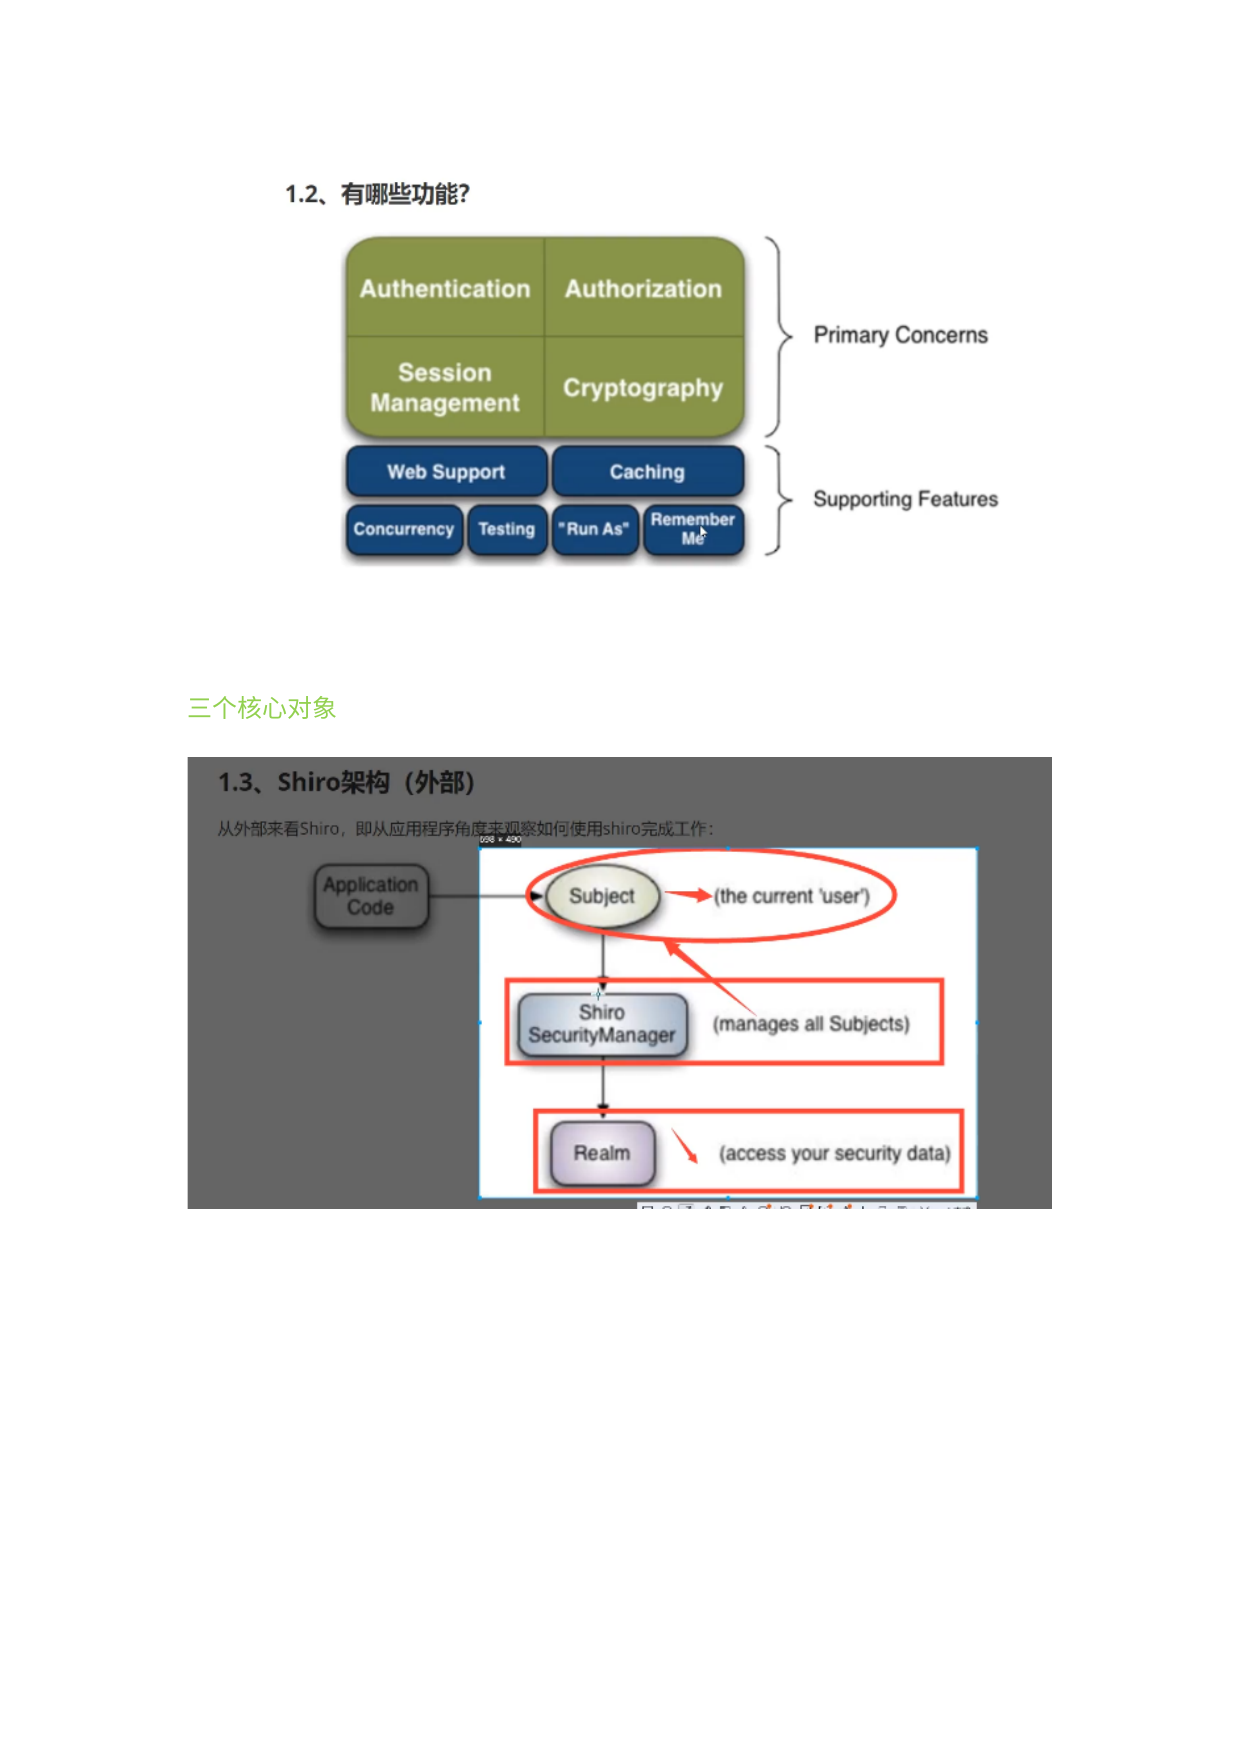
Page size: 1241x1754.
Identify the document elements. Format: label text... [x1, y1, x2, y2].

picture [187, 757, 1052, 1209]
picture [187, 162, 1052, 570]
subtitle 三个核心对象 [187, 674, 1053, 739]
